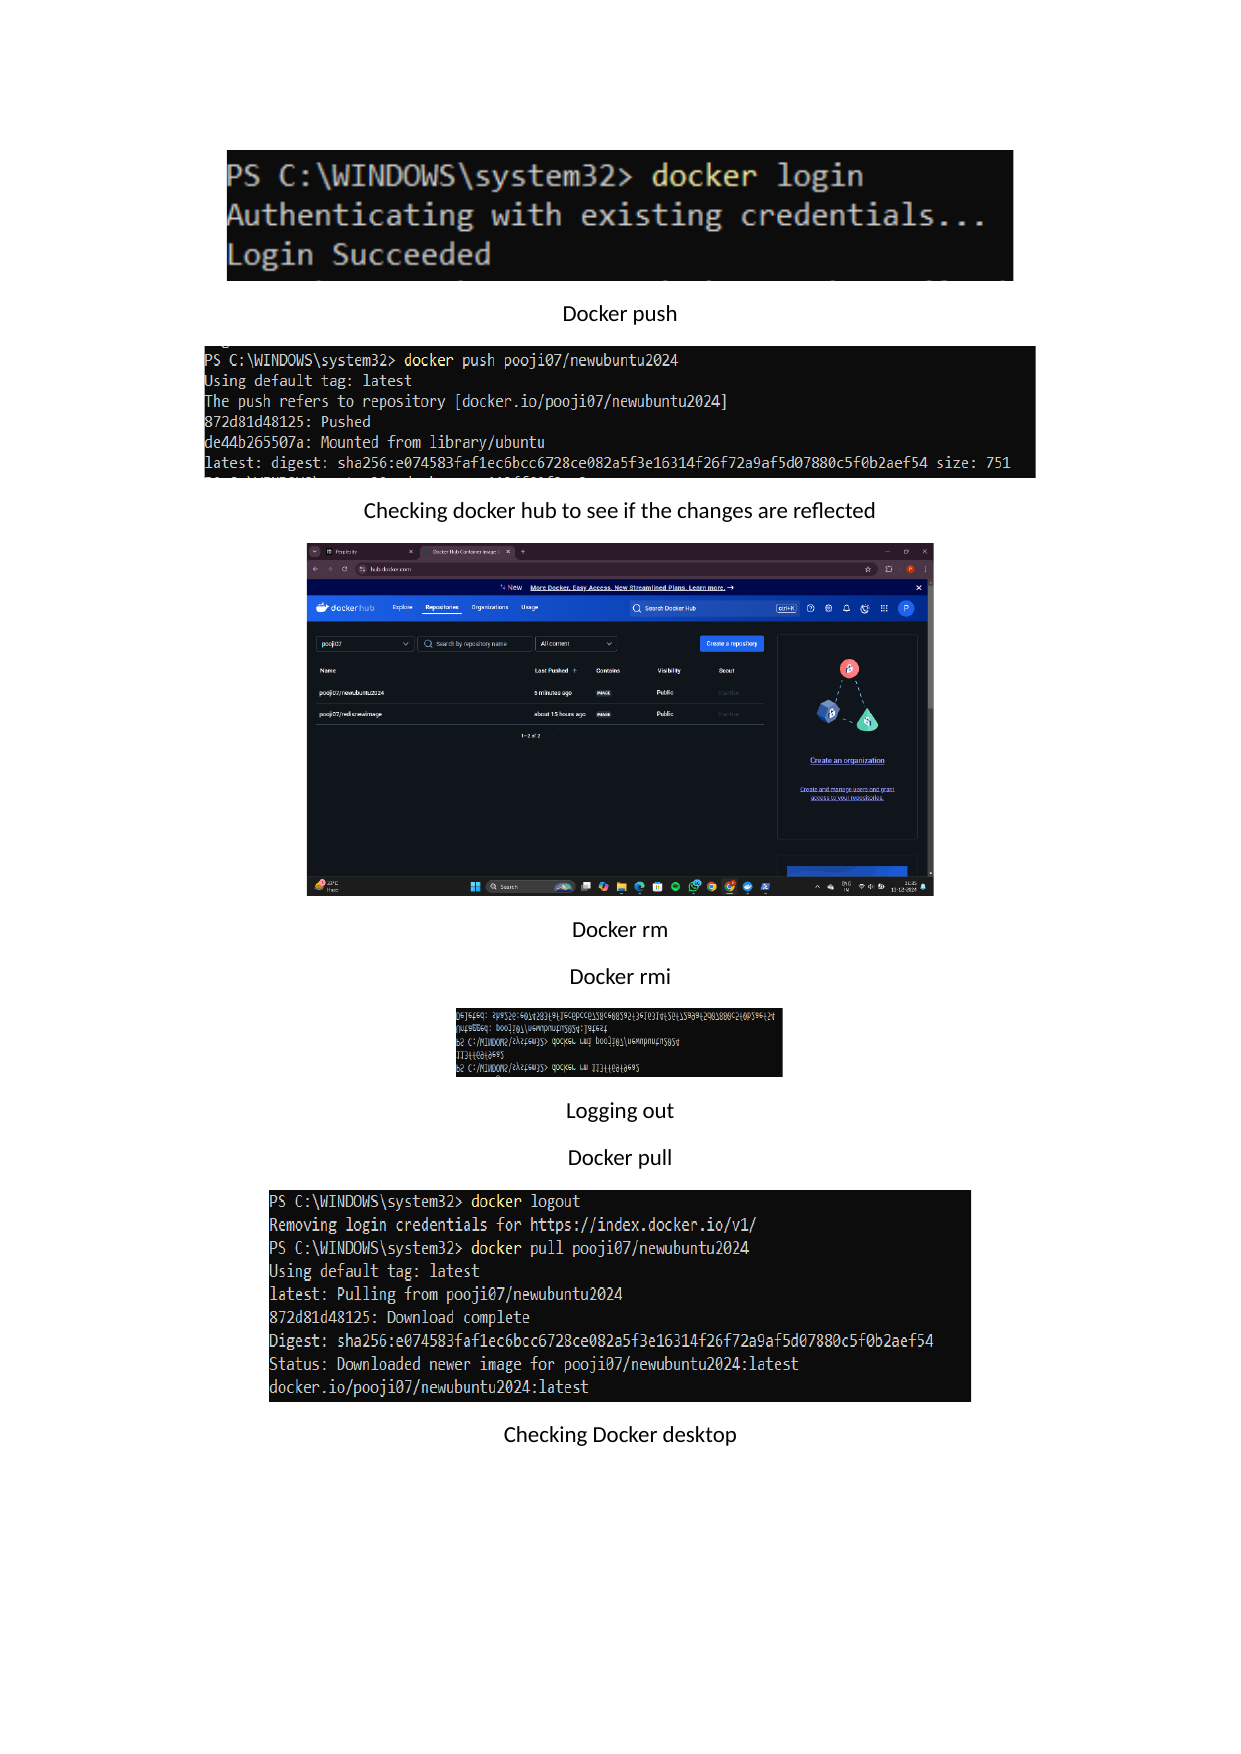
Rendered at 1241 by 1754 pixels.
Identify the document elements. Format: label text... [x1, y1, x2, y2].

picture [306, 543, 934, 896]
text Checking Docker desktop [150, 1420, 1090, 1448]
text Docker pull [150, 1143, 1090, 1171]
text Docker rmi [150, 962, 1090, 990]
picture [456, 1008, 783, 1077]
picture [204, 346, 1036, 478]
text Docker rm [150, 915, 1090, 943]
picture [226, 150, 1014, 281]
text Logging out [150, 1096, 1090, 1124]
text Checking docker hub to see if the changes are reflected [150, 497, 1090, 524]
text Docker push [150, 299, 1090, 328]
picture [269, 1190, 972, 1402]
